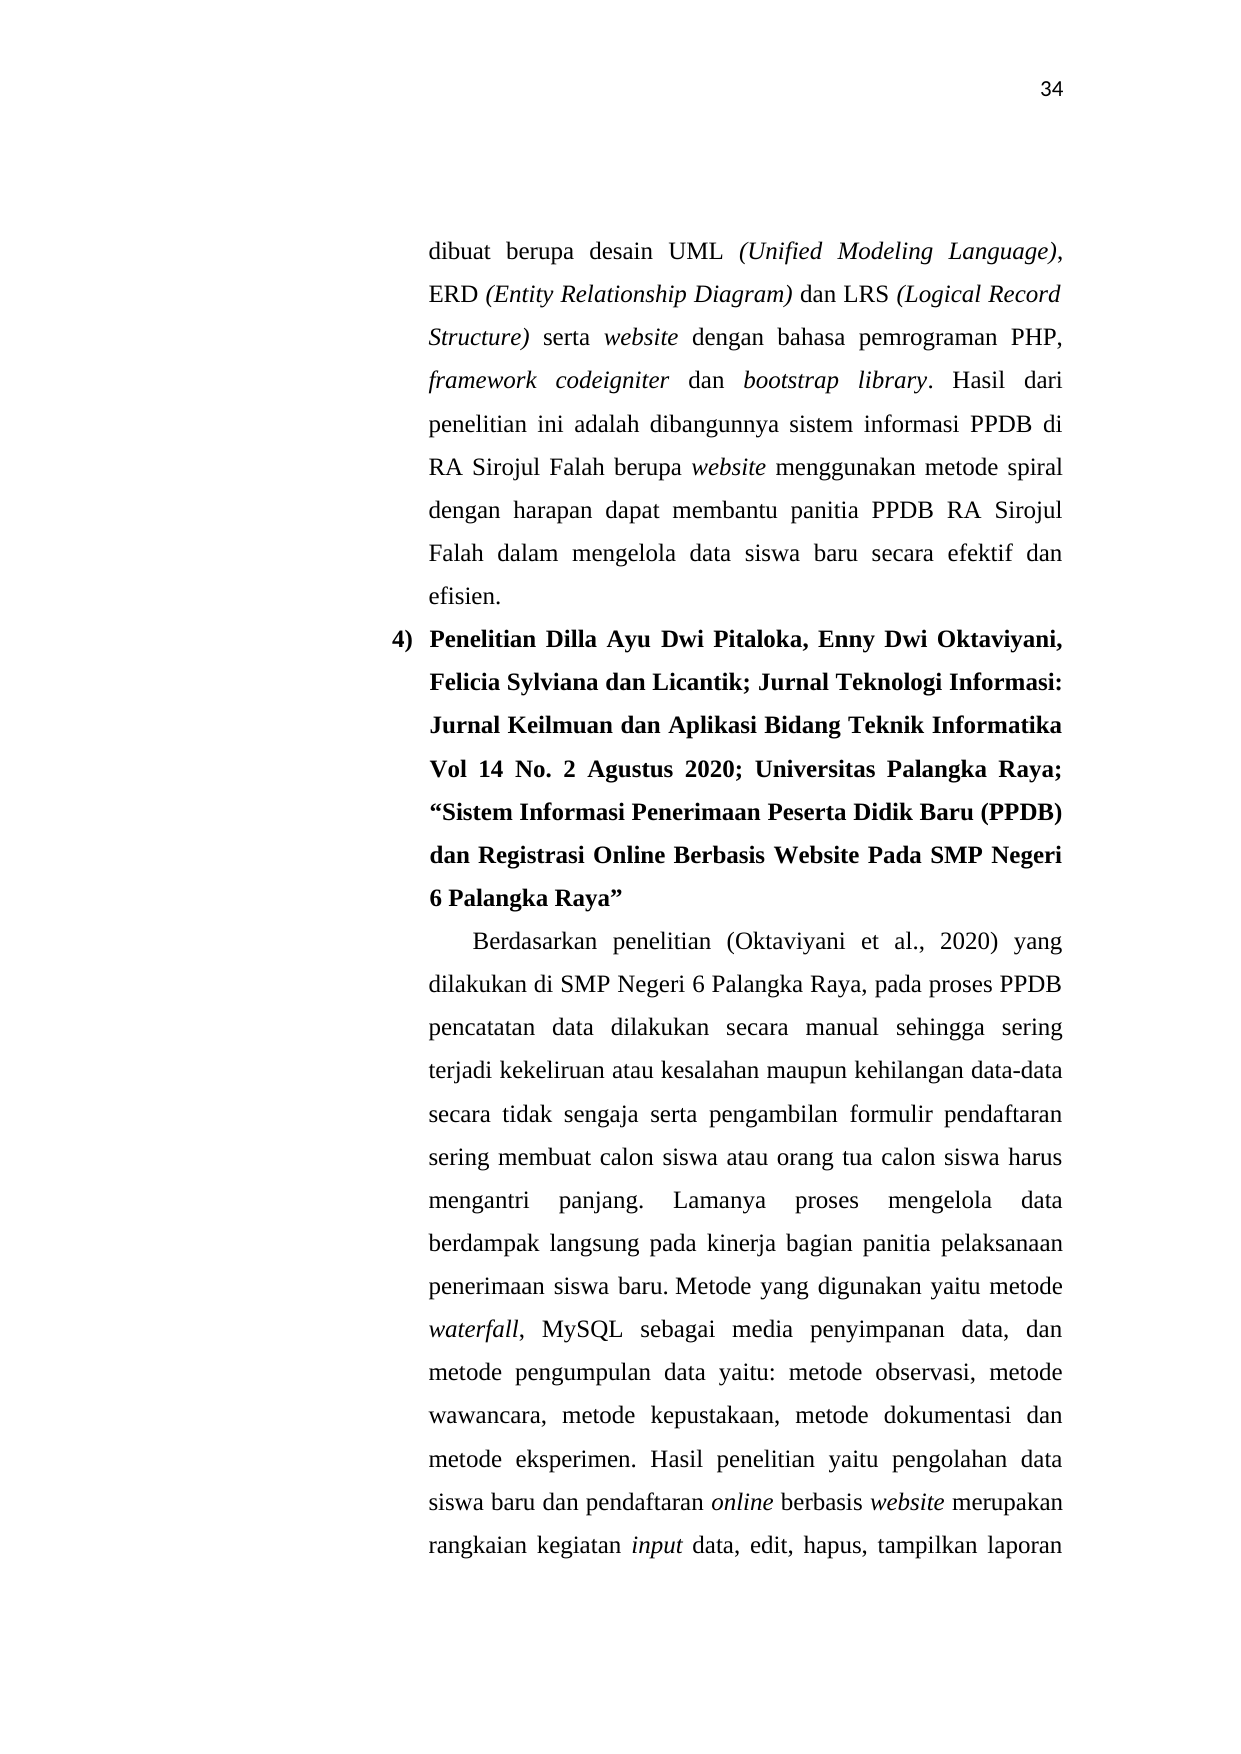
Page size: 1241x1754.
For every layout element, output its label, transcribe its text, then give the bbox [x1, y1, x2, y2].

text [428, 236, 1063, 610]
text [428, 926, 1063, 1559]
list Penelitian Dilla Ayu Dwi Pitaloka, Enny Dwi Oktaviyani, Felicia Sylviana dan Licantik; Jurnal Teknologi Informasi: Jurnal Keilmuan dan Aplikasi Bidang Teknik Informatika Vol 14 No. 2 Agustus 2020; Universitas Palangka Raya; “Sistem Informasi Penerimaan Peserta Didik Baru (PPDB) dan Registrasi Online Berbasis Website Pada SMP Negeri 6 Palangka Raya” [392, 624, 1063, 912]
